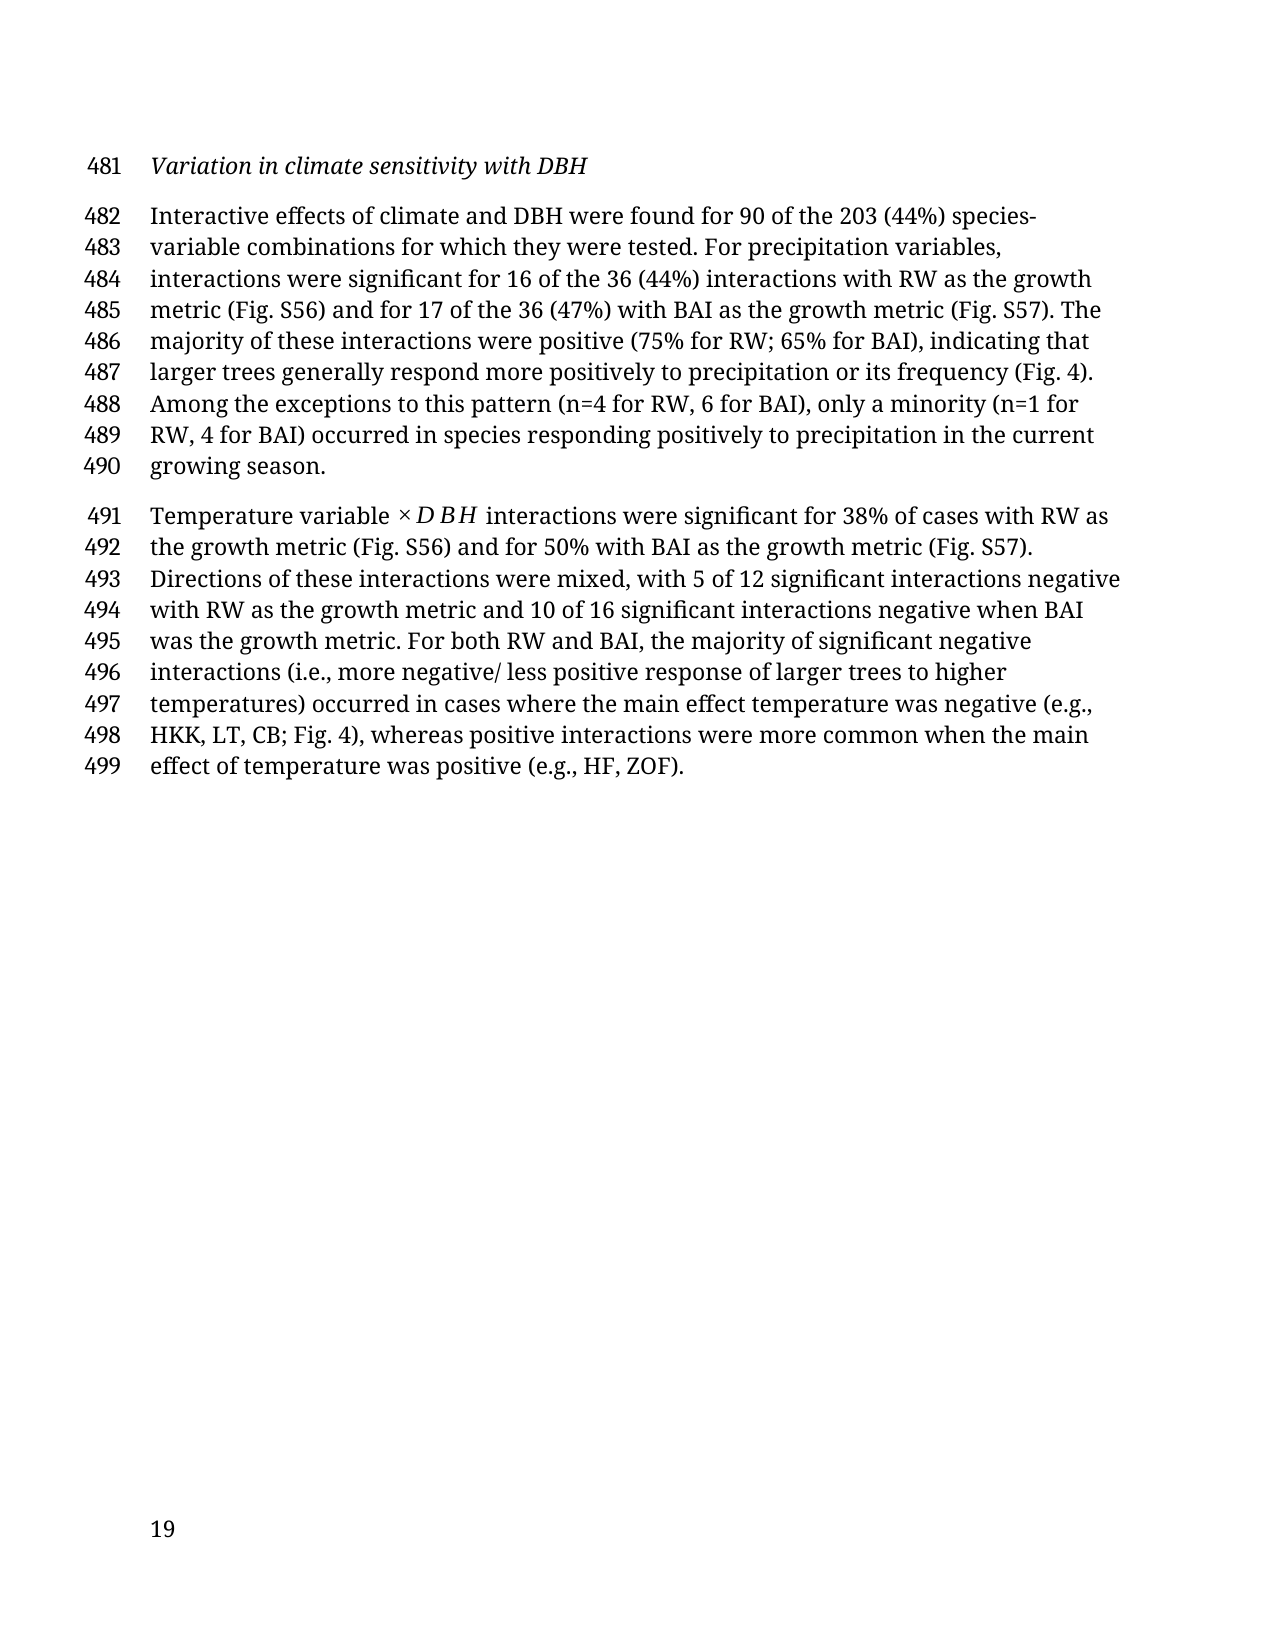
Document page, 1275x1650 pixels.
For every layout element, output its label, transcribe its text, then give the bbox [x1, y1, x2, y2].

subtitle Variation in climate sensitivity with DBH [150, 150, 1125, 181]
text Interactive effects of climate and DBH were found for 90 of the 203 (44%) species-variable combinations for which they were tested. For precipitation variables, interactions were significant for 16 of the 36 (44%) interactions with RW as the growth metric (Fig. S56) and for 17 of the 36 (47%) with BAI as the growth metric (Fig. S57). The majority of these interactions were positive (75% for RW; 65% for BAI), indicating that larger trees generally respond more positively to precipitation or its frequency (Fig. 4). Among the exceptions to this pattern (n=4 for RW, 6 for BAI), only a minority (n=1 for RW, 4 for BAI) occurred in species responding positively to precipitation in the current growing season. [150, 200, 1125, 481]
text Temperature variable interactions were significant for 38% of cases with RW as the growth metric (Fig. S56) and for 50% with BAI as the growth metric (Fig. S57). Directions of these interactions were mixed, with 5 of 12 significant interactions negative with RW as the growth metric and 10 of 16 significant interactions negative when BAI was the growth metric. For both RW and BAI, the majority of significant negative interactions (i.e., more negative/ less positive response of larger trees to higher temperatures) occurred in cases where the main effect temperature was negative (e.g., HKK, LT, CB; Fig. 4), whereas positive interactions were more common when the main effect of temperature was positive (e.g., HF, ZOF). [150, 500, 1125, 781]
